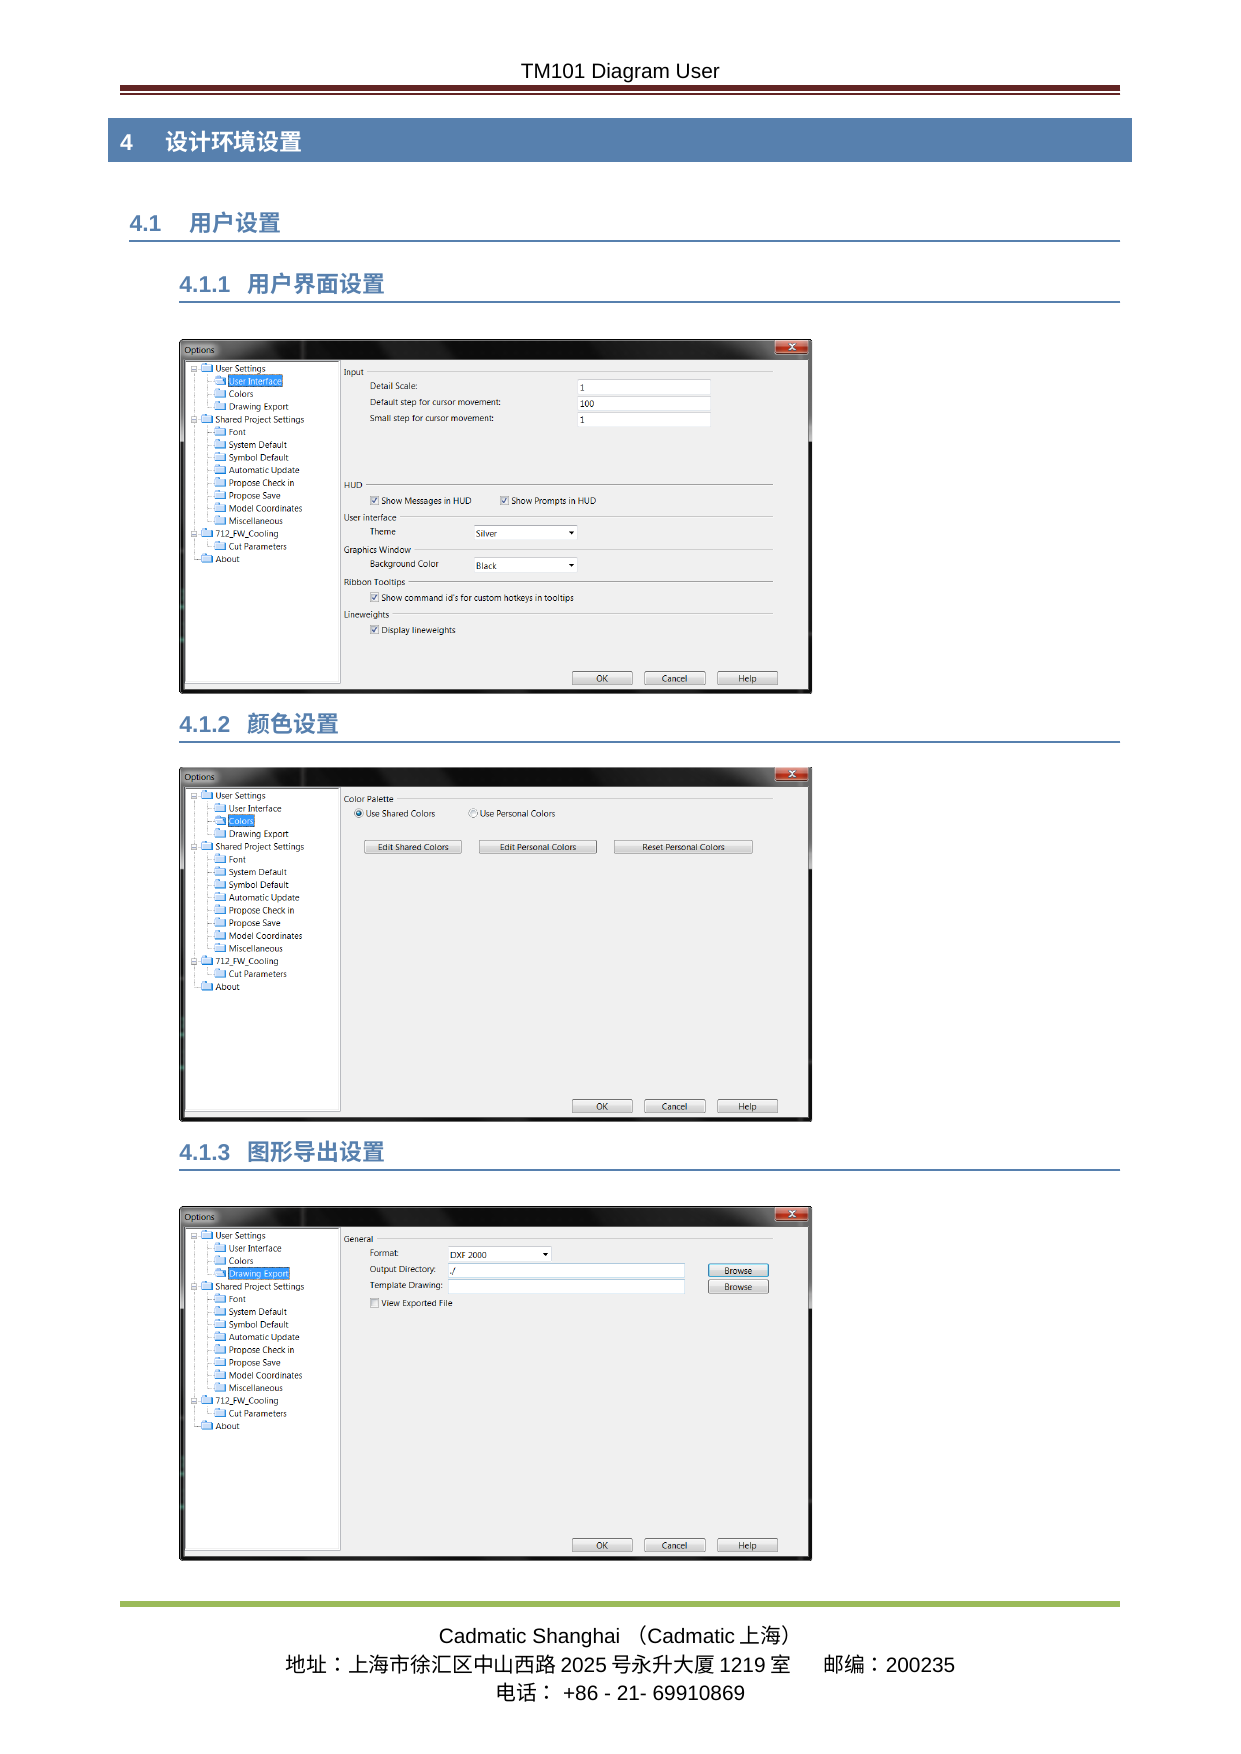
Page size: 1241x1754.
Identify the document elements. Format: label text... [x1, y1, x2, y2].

subtitle 图形导出设置 [179, 1133, 1120, 1169]
subtitle 用户设置 [129, 204, 1120, 240]
subtitle 用户界面设置 [179, 266, 1120, 301]
subtitle 设计环境设置 [112, 122, 1129, 159]
picture [179, 339, 813, 694]
picture [179, 1206, 813, 1561]
picture [179, 767, 813, 1122]
subtitle 颜色设置 [179, 706, 1120, 741]
